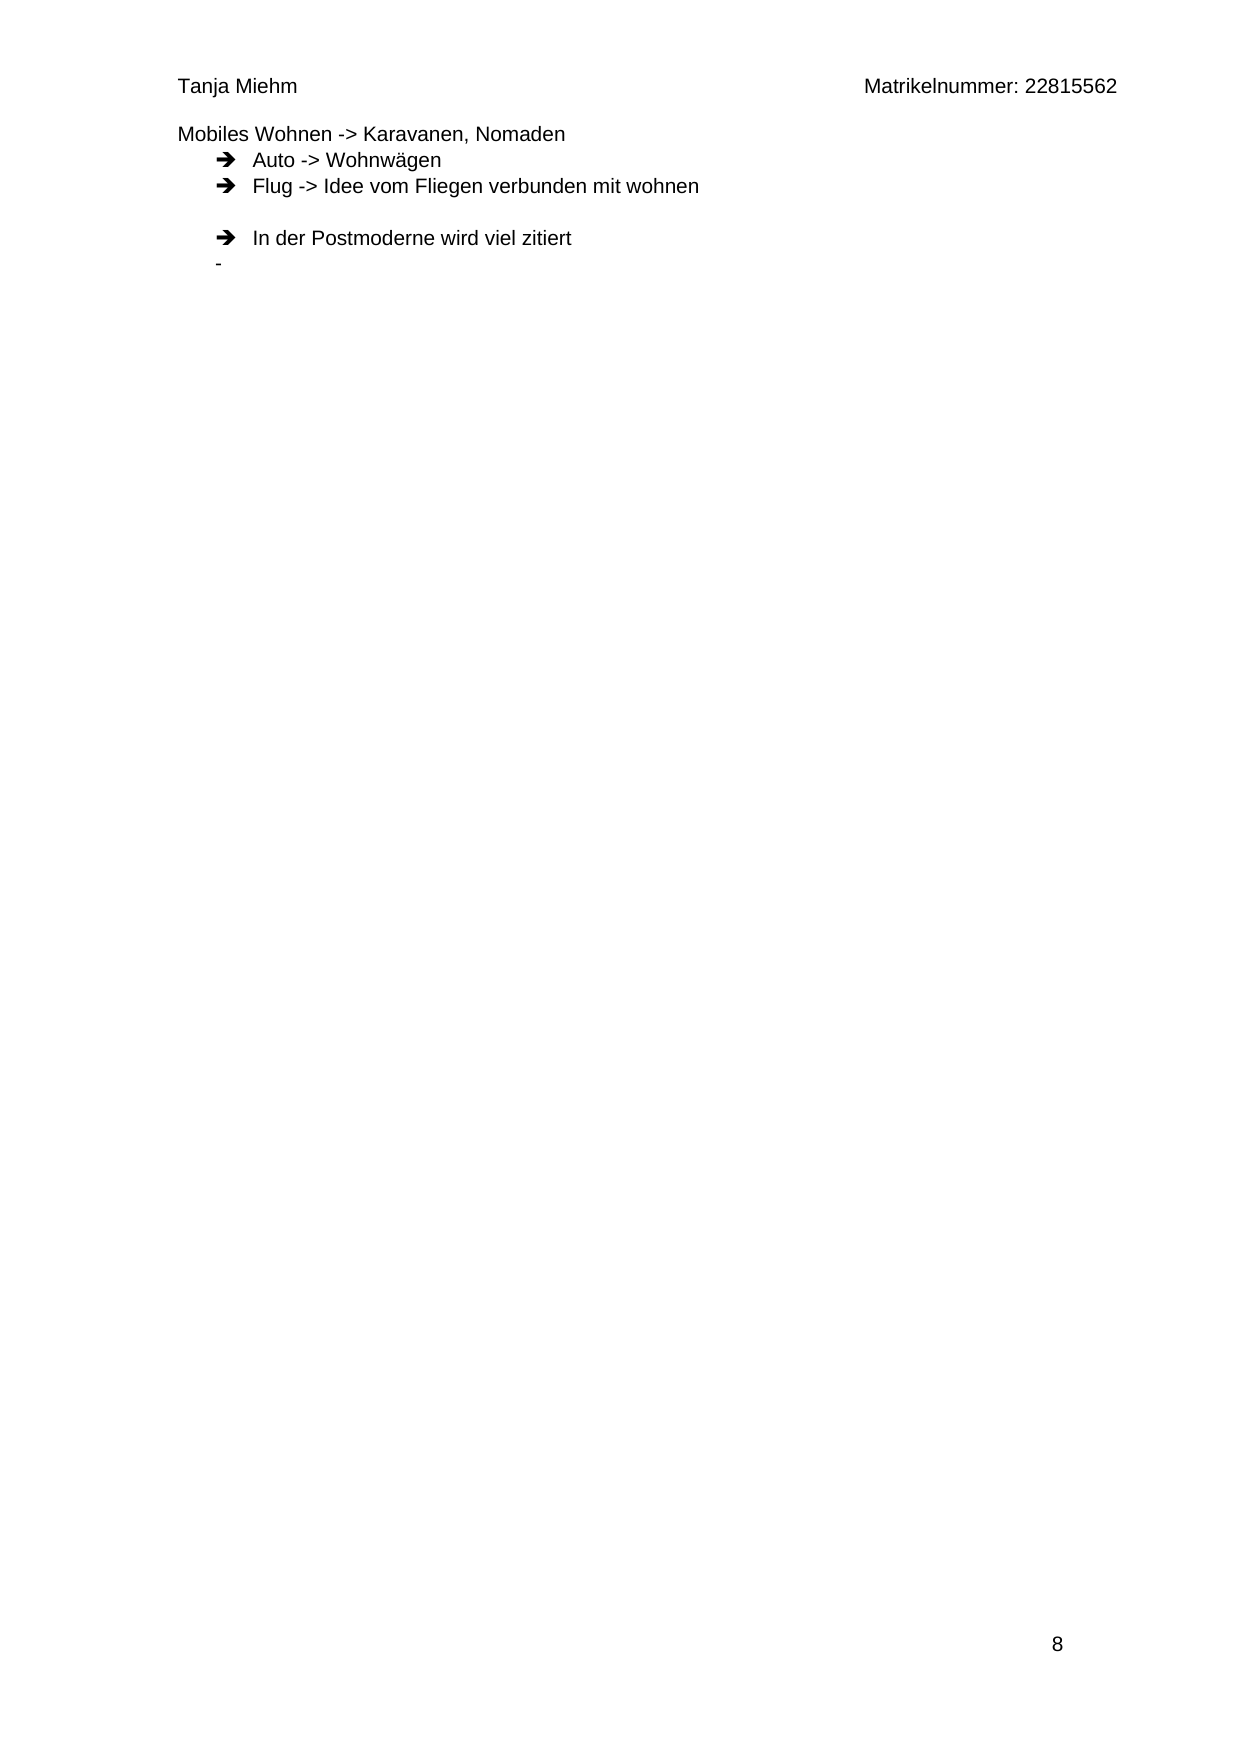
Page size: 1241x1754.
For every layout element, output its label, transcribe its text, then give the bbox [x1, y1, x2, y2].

list In der Postmoderne wird viel zitiert [215, 225, 1063, 249]
text Mobiles Wohnen -> Karavanen, Nomaden [177, 122, 1063, 146]
list Auto -> Wohnwägen [215, 148, 1063, 172]
list Flug -> Idee vom Fliegen verbunden mit wohnen [215, 173, 1063, 198]
